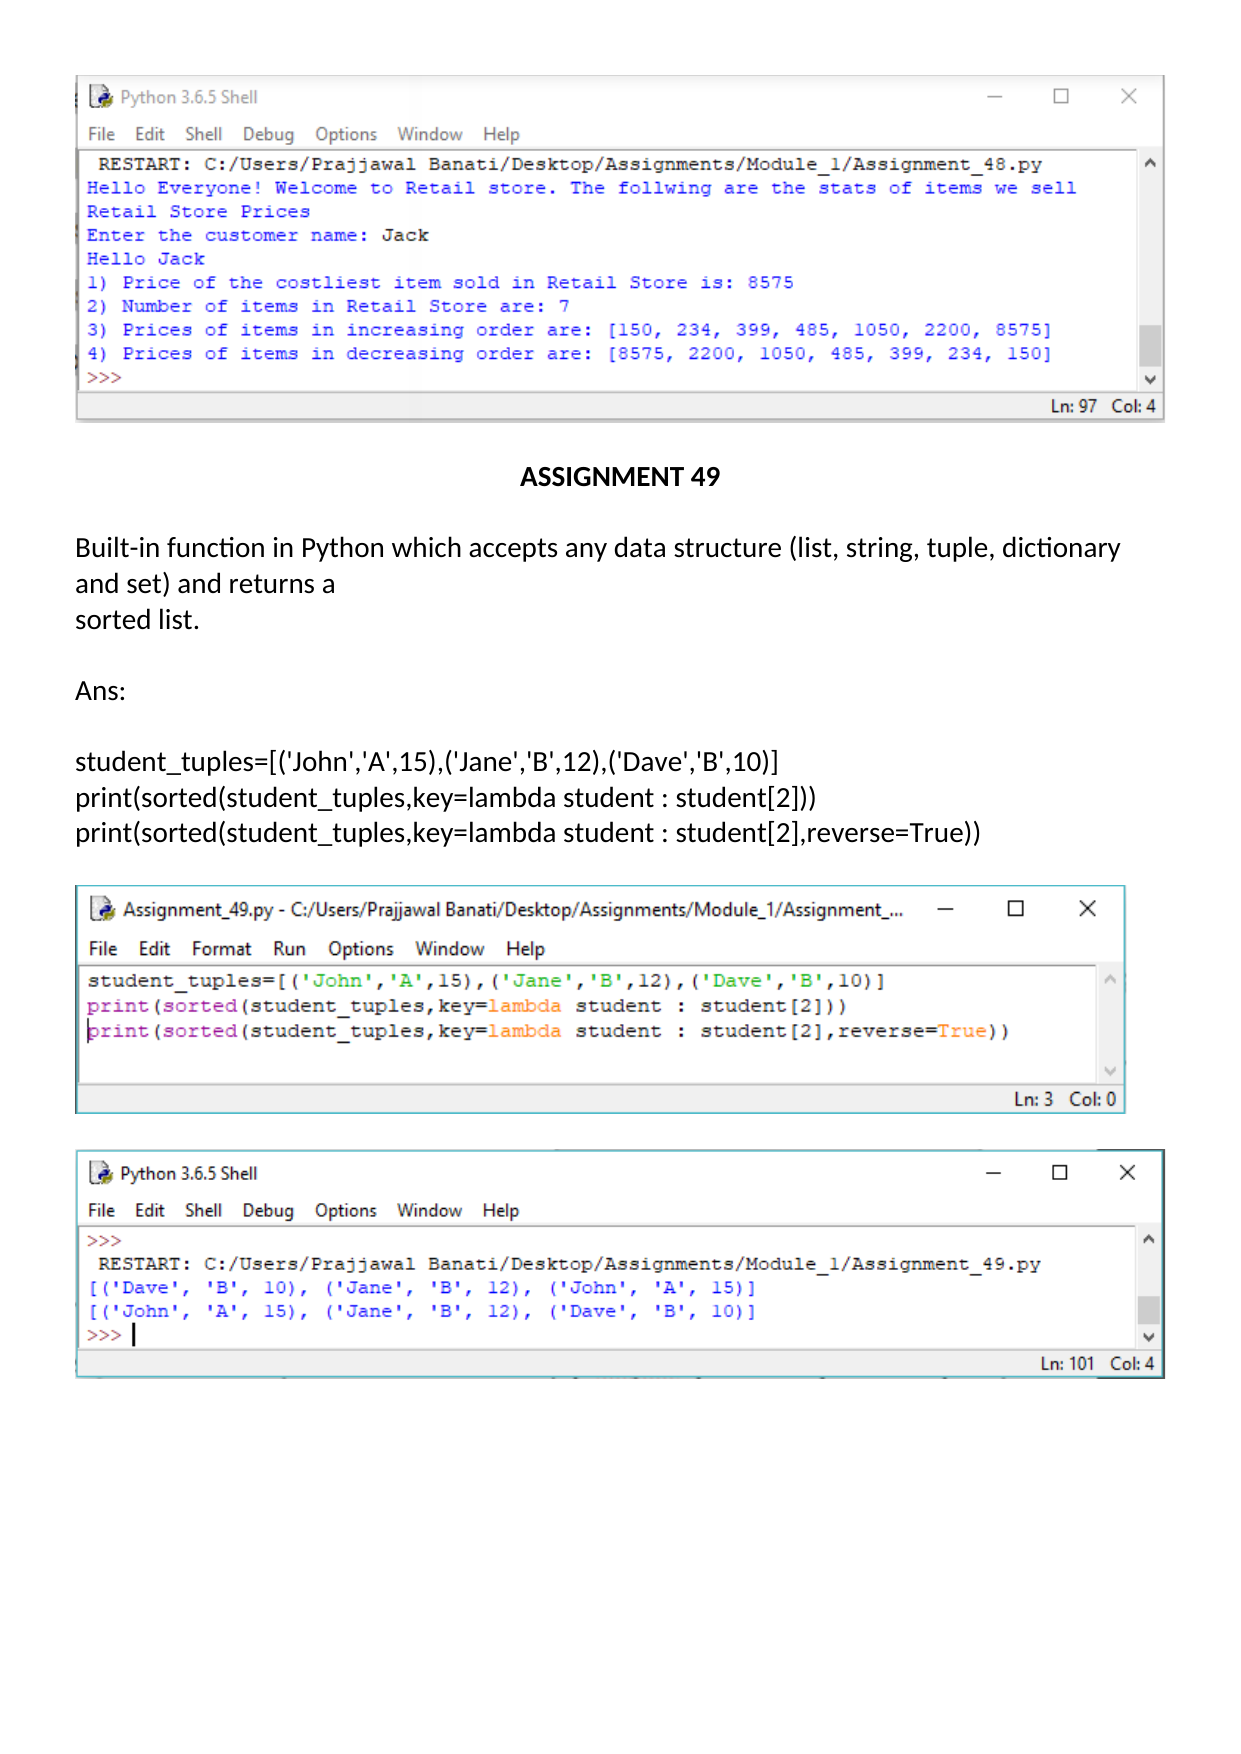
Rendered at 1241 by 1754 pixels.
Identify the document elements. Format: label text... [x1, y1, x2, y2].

text ASSIGNMENT 49 [75, 458, 1165, 494]
text print(sorted(student_tuples,key=lambda student : student[2])) [75, 779, 1165, 814]
text Built-in function in Python which accepts any data structure (list, string, tuple, dictionary and set) and returns a [75, 529, 1165, 601]
picture [75, 75, 1166, 423]
picture [75, 885, 1127, 1114]
picture [75, 1149, 1166, 1379]
text Ans: [75, 672, 1165, 708]
text sorted list. [75, 601, 1165, 636]
text student_tuples=[('John','A',15),('Jane','B',12),('Dave','B',10)] [75, 743, 1165, 779]
text print(sorted(student_tuples,key=lambda student : student[2],reverse=True)) [75, 814, 1165, 850]
